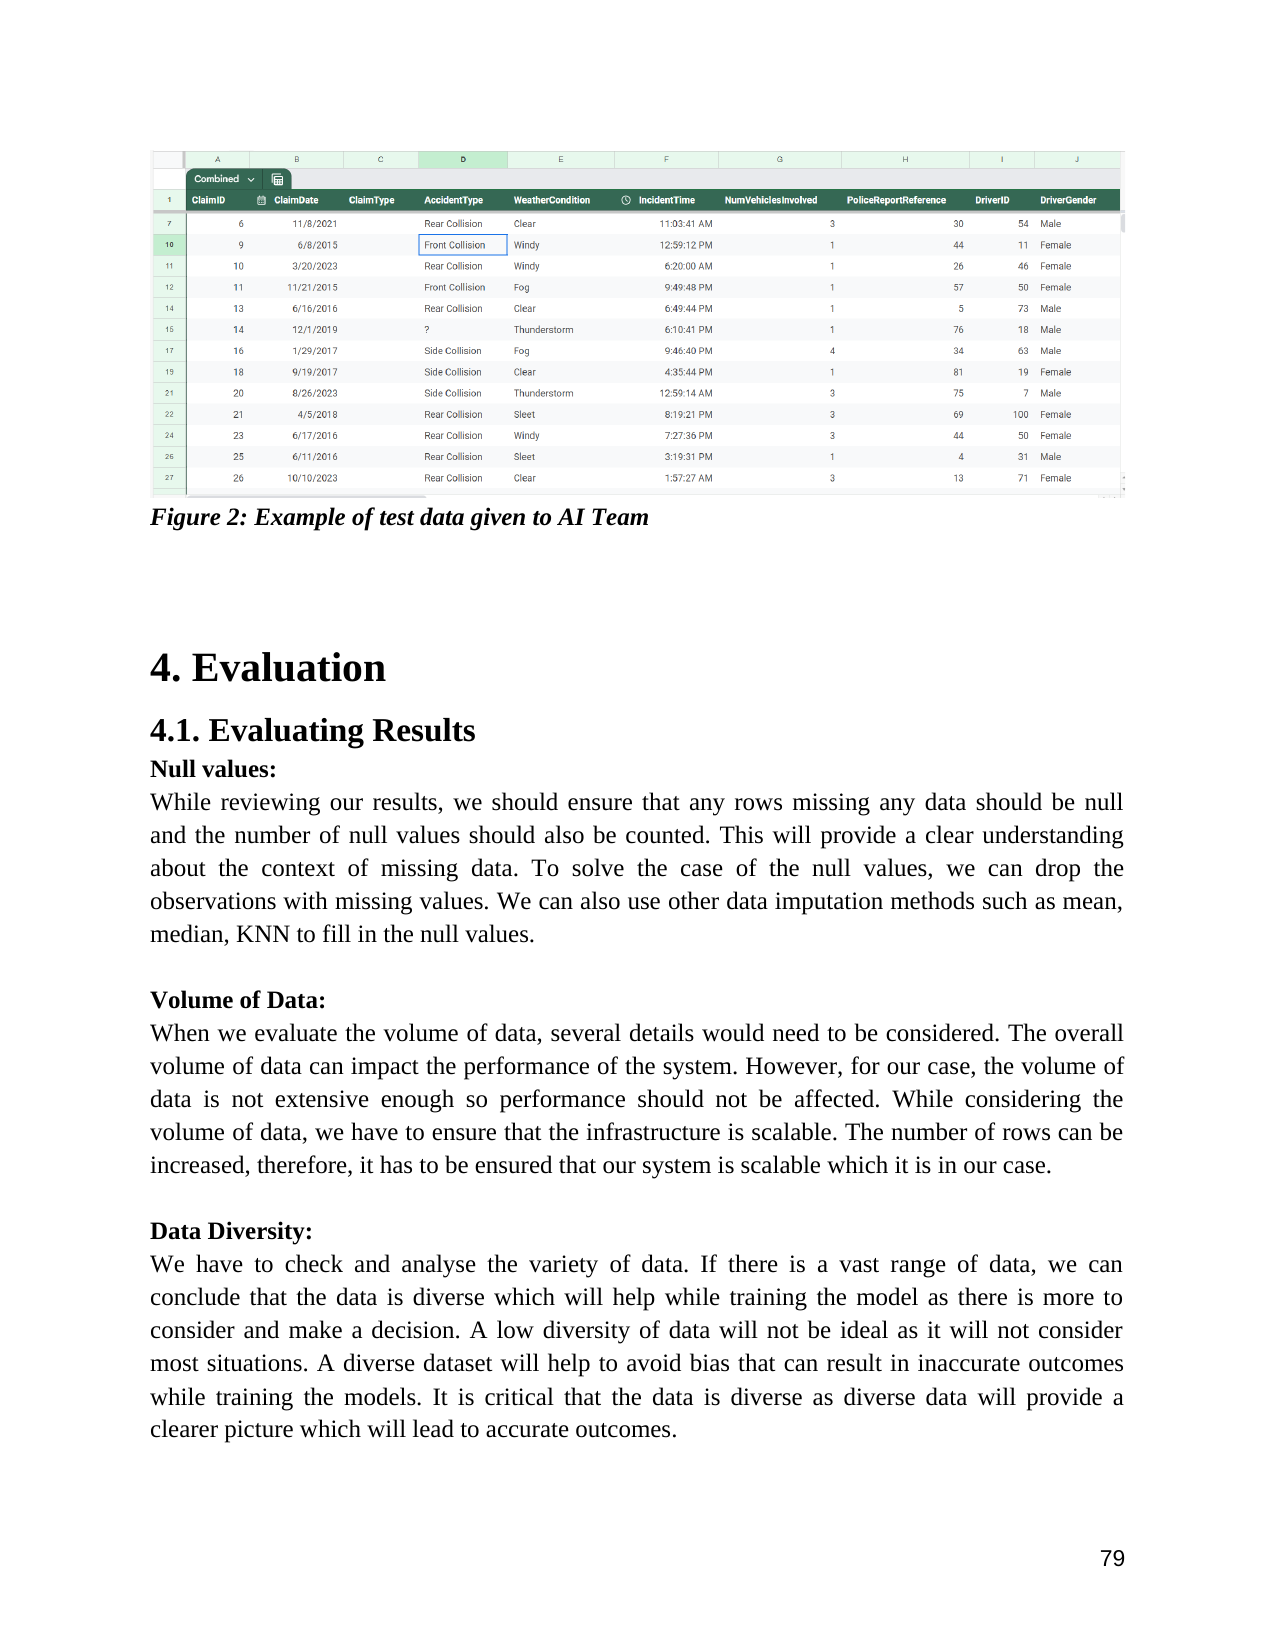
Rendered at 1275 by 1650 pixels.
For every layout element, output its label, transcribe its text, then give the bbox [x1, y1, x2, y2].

subtitle 4. Evaluation [150, 642, 1125, 690]
subtitle 4.1. Evaluating Results [150, 710, 1125, 748]
text We have to check and analyse the variety of data. If there is a vast range of data, we can conclude that the data is diverse which will help while training the model as there is more to consider and make a decision. A low diversity of data will not be ideal as it will not consider most situations. A diverse dataset will help to avoid bias that can result in inaccurate outcomes while training the models. It is critical that the data is diverse as diverse data will provide a clearer picture which will lead to accurate outcomes. [150, 1249, 1125, 1443]
text Null values: [150, 754, 1125, 783]
text When we evaluate the volume of data, several details would need to be considered. The overall volume of data can impact the performance of the system. However, for our case, the volume of data is not extensive enough so performance should not be affected. While considering the volume of data, we have to ensure that the infrastructure is scalable. The number of rows can be increased, therefore, it has to be ensured that our system is scalable which it is in our case. [150, 1018, 1125, 1179]
text Figure 2: Example of test data given to AI Team [150, 502, 1125, 531]
text Volume of Data: [150, 985, 1125, 1014]
text While reviewing our results, we should ensure that any rows missing any data should be null and the number of null values should also be counted. This will provide a clear understanding about the context of missing data. To solve the case of the null values, we can drop the observations with missing values. We can also use other data imputation methods such as mean, median, KNN to fill in the null values. [150, 787, 1125, 948]
text Data Diversity: [150, 1216, 1125, 1245]
picture [150, 150, 1125, 498]
